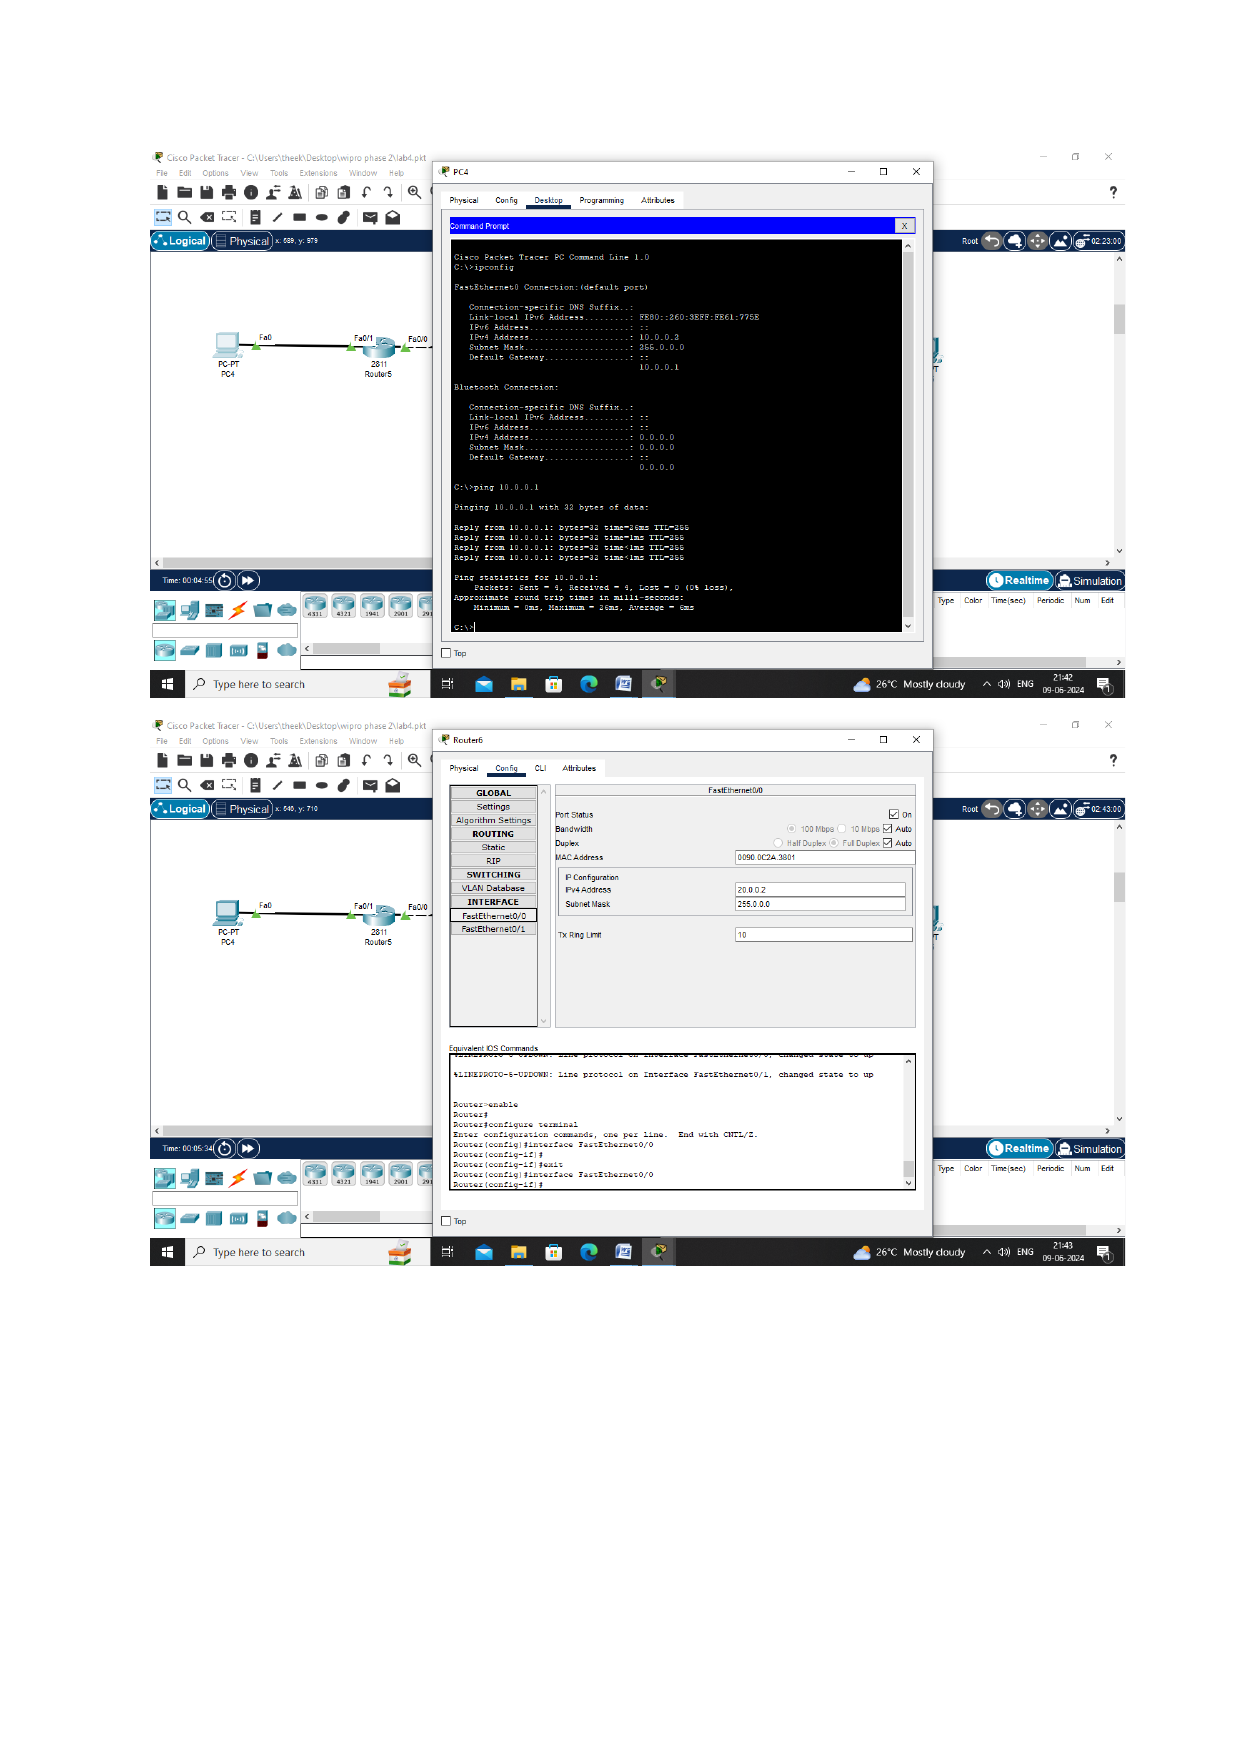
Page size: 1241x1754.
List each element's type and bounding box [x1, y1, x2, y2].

picture [183, 240, 190, 246]
picture [183, 808, 190, 814]
picture [150, 717, 1125, 1266]
picture [150, 150, 1125, 698]
